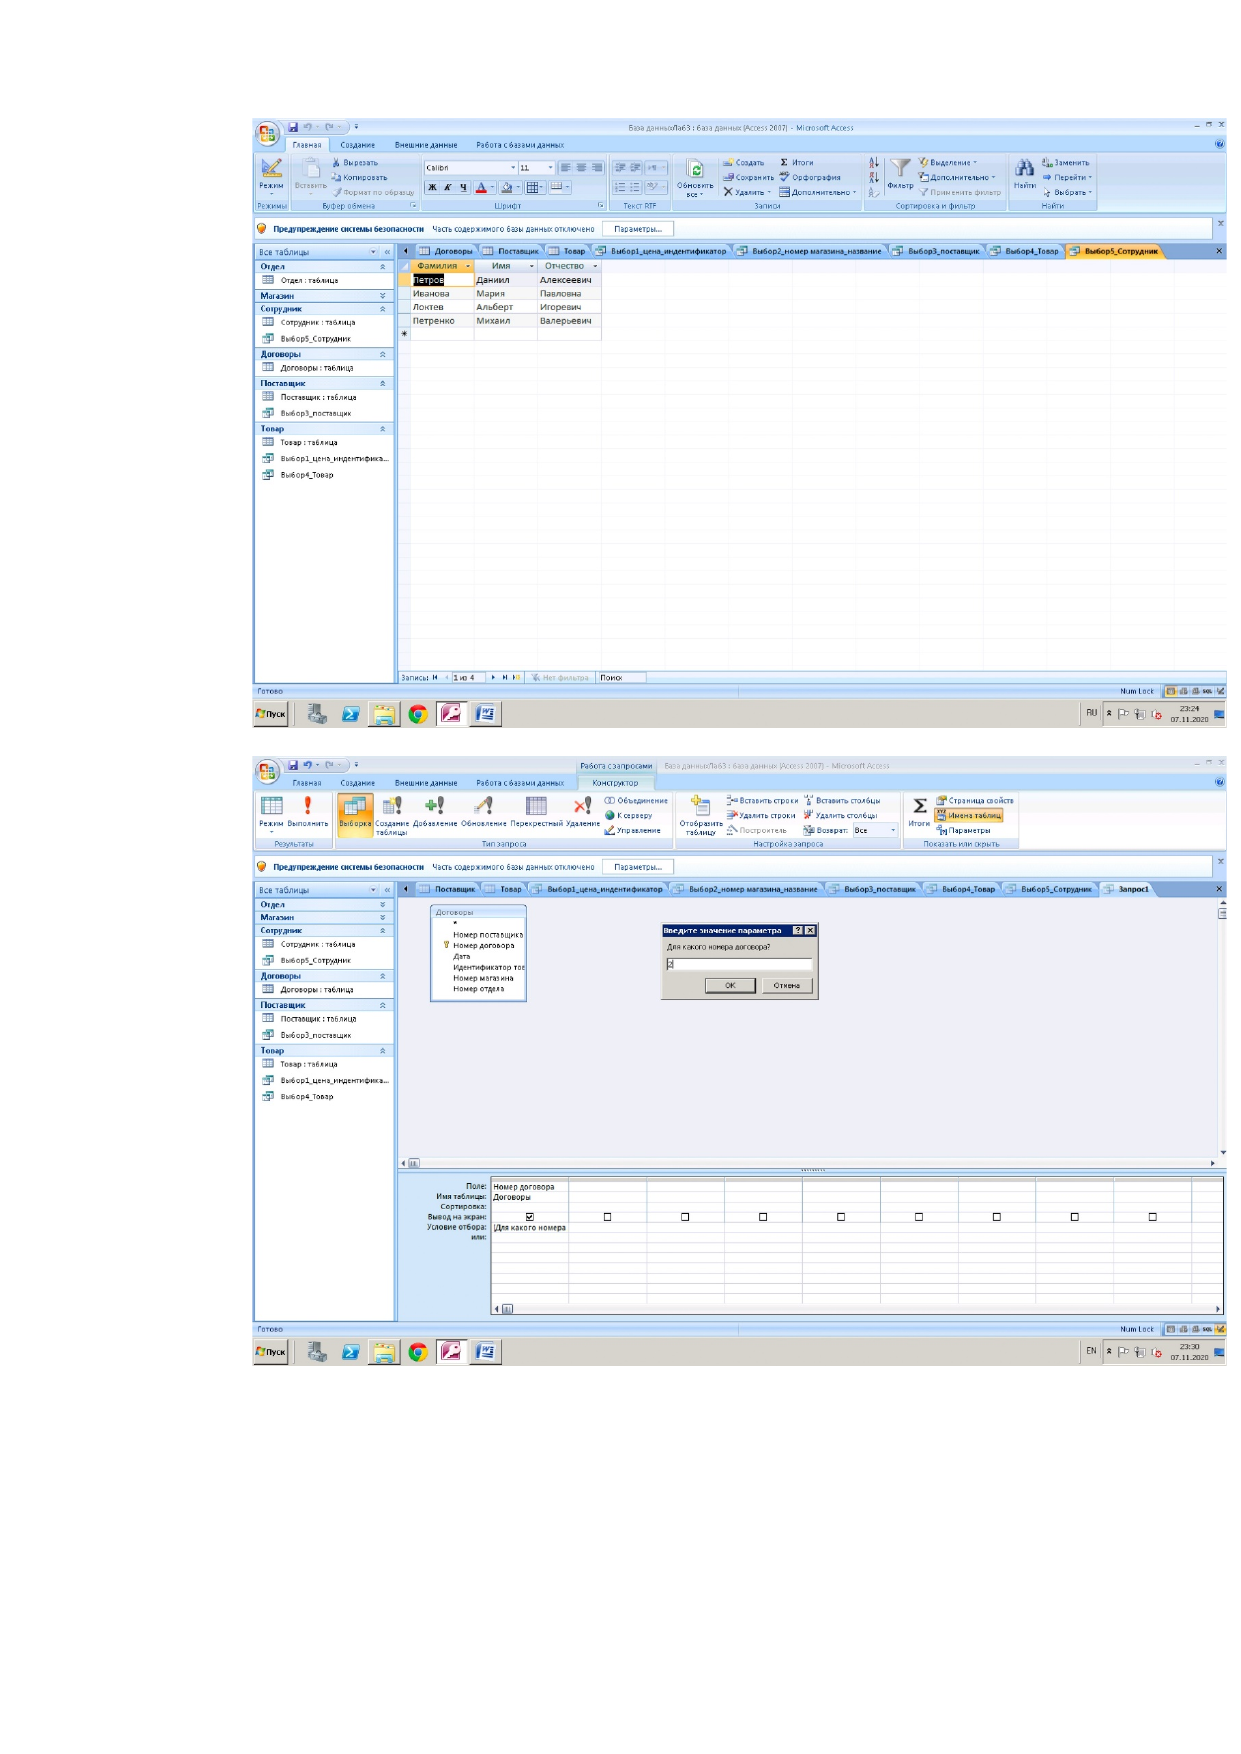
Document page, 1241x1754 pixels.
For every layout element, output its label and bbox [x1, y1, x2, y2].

picture [252, 756, 1227, 1366]
picture [252, 118, 1227, 728]
